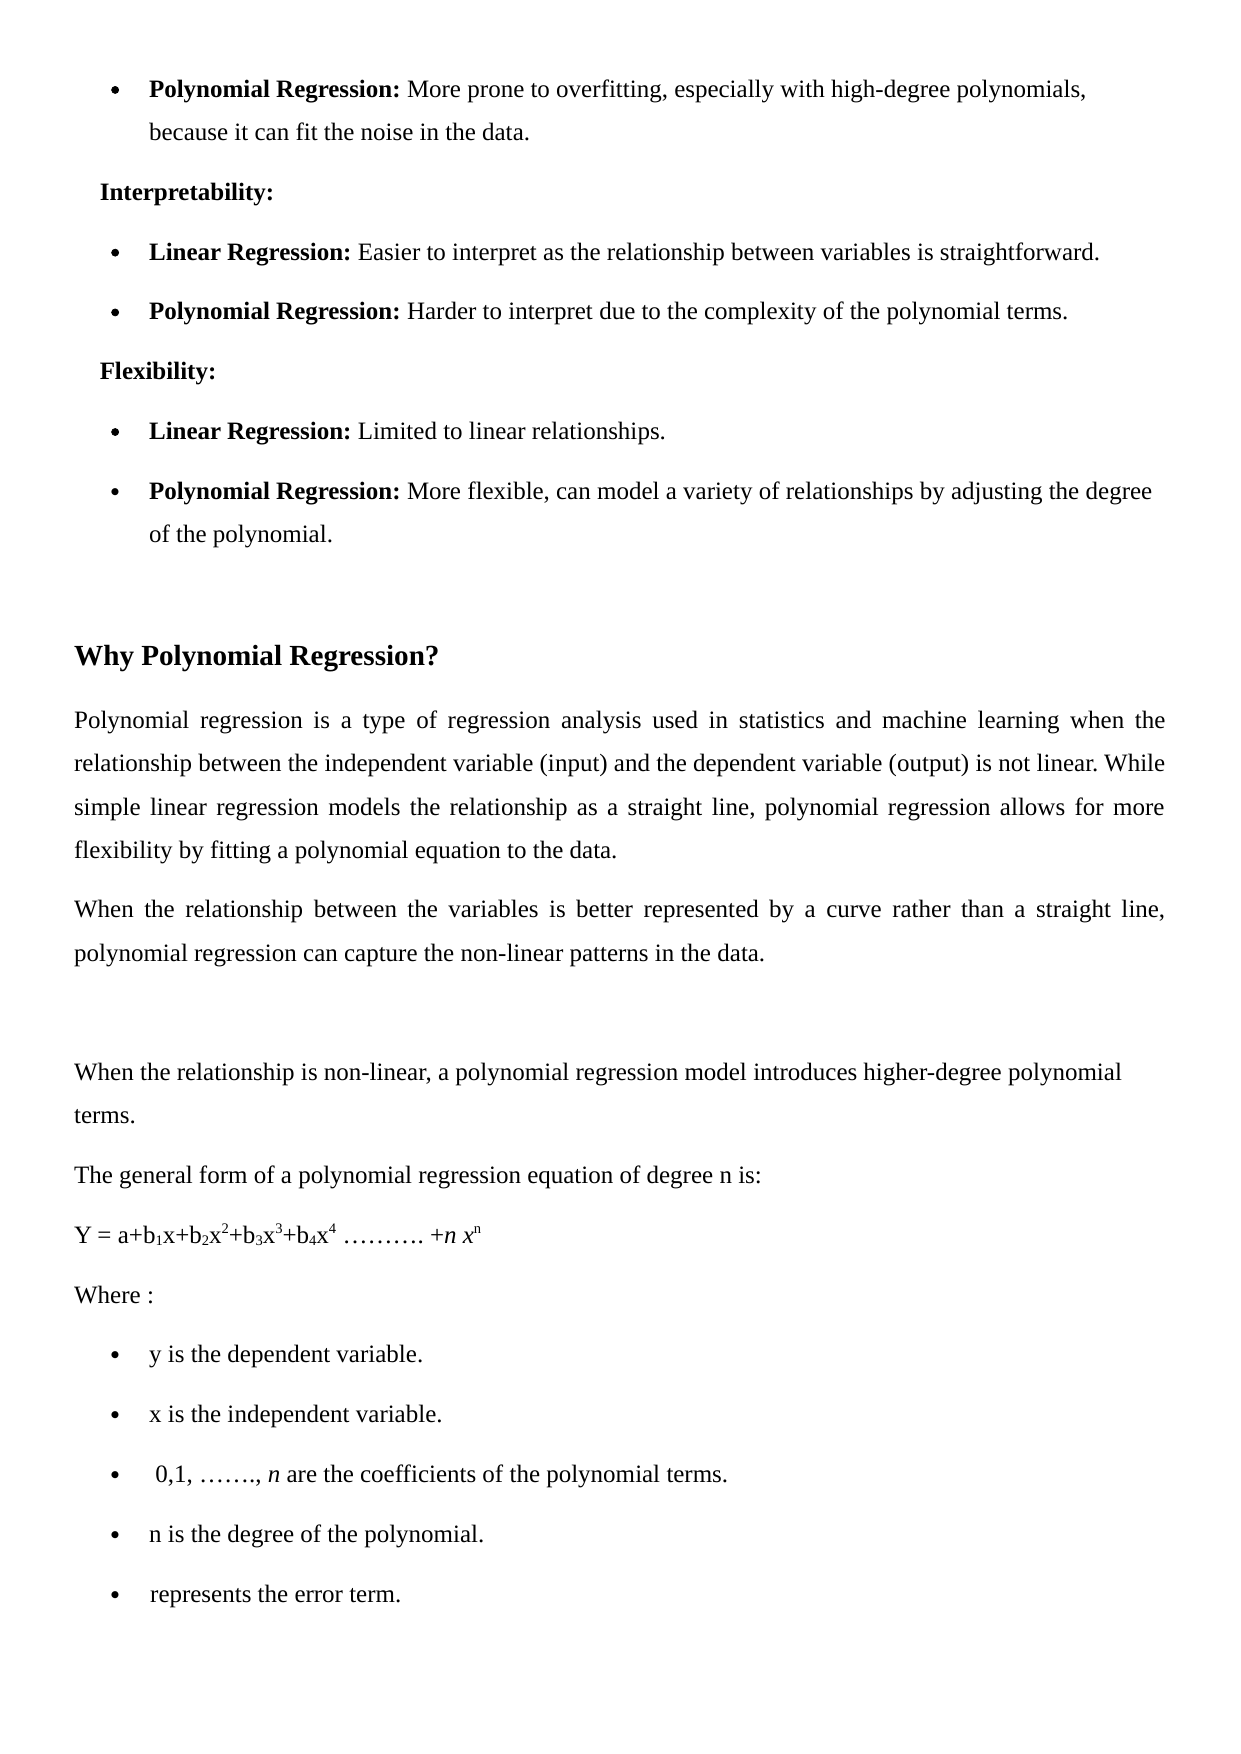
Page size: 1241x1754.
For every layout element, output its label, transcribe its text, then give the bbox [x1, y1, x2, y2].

list represents the error term. [111, 1579, 1166, 1607]
list Polynomial Regression: Harder to interpret due to the complexity of the polynomial terms. [111, 296, 1166, 325]
list n is the degree of the polynomial. [111, 1519, 1166, 1548]
text  Interpretability: [74, 177, 1166, 206]
list Polynomial Regression: More flexible, can model a variety of relationships by adjusting the degree of the polynomial. [111, 476, 1166, 548]
text Polynomial regression is a type of regression analysis used in statistics and machine learning when the relationship between the independent variable (input) and the dependent variable (output) is not linear. While simple linear regression models the relationship as a straight line, polynomial regression allows for more flexibility by fitting a polynomial equation to the data. [74, 705, 1166, 863]
list x is the independent variable. [111, 1399, 1166, 1428]
text Y = a+b1x+b2x2+b3x3+b4x4 ………. +n xn [74, 1220, 1166, 1249]
text When the relationship between the variables is better represented by a curve rather than a straight line, polynomial regression can capture the non-linear patterns in the data. [74, 894, 1166, 966]
text Why Polynomial Regression? [74, 638, 1166, 672]
text  Flexibility: [74, 356, 1166, 385]
text Where : [74, 1280, 1166, 1308]
list Linear Regression: Easier to interpret as the relationship between variables is straightforward. [111, 237, 1166, 265]
list Polynomial Regression: More prone to overfitting, especially with high-degree polynomials, because it can fit the noise in the data. [111, 74, 1166, 146]
list y is the dependent variable. [111, 1339, 1166, 1368]
text The general form of a polynomial regression equation of degree n is: [74, 1160, 1166, 1189]
list Linear Regression: Limited to linear relationships. [111, 416, 1166, 445]
text When the relationship is non-linear, a polynomial regression model introduces higher-degree polynomial terms. [74, 1057, 1166, 1129]
list ​ 0,1, ……., n are the coefficients of the polynomial terms. [111, 1459, 1166, 1488]
